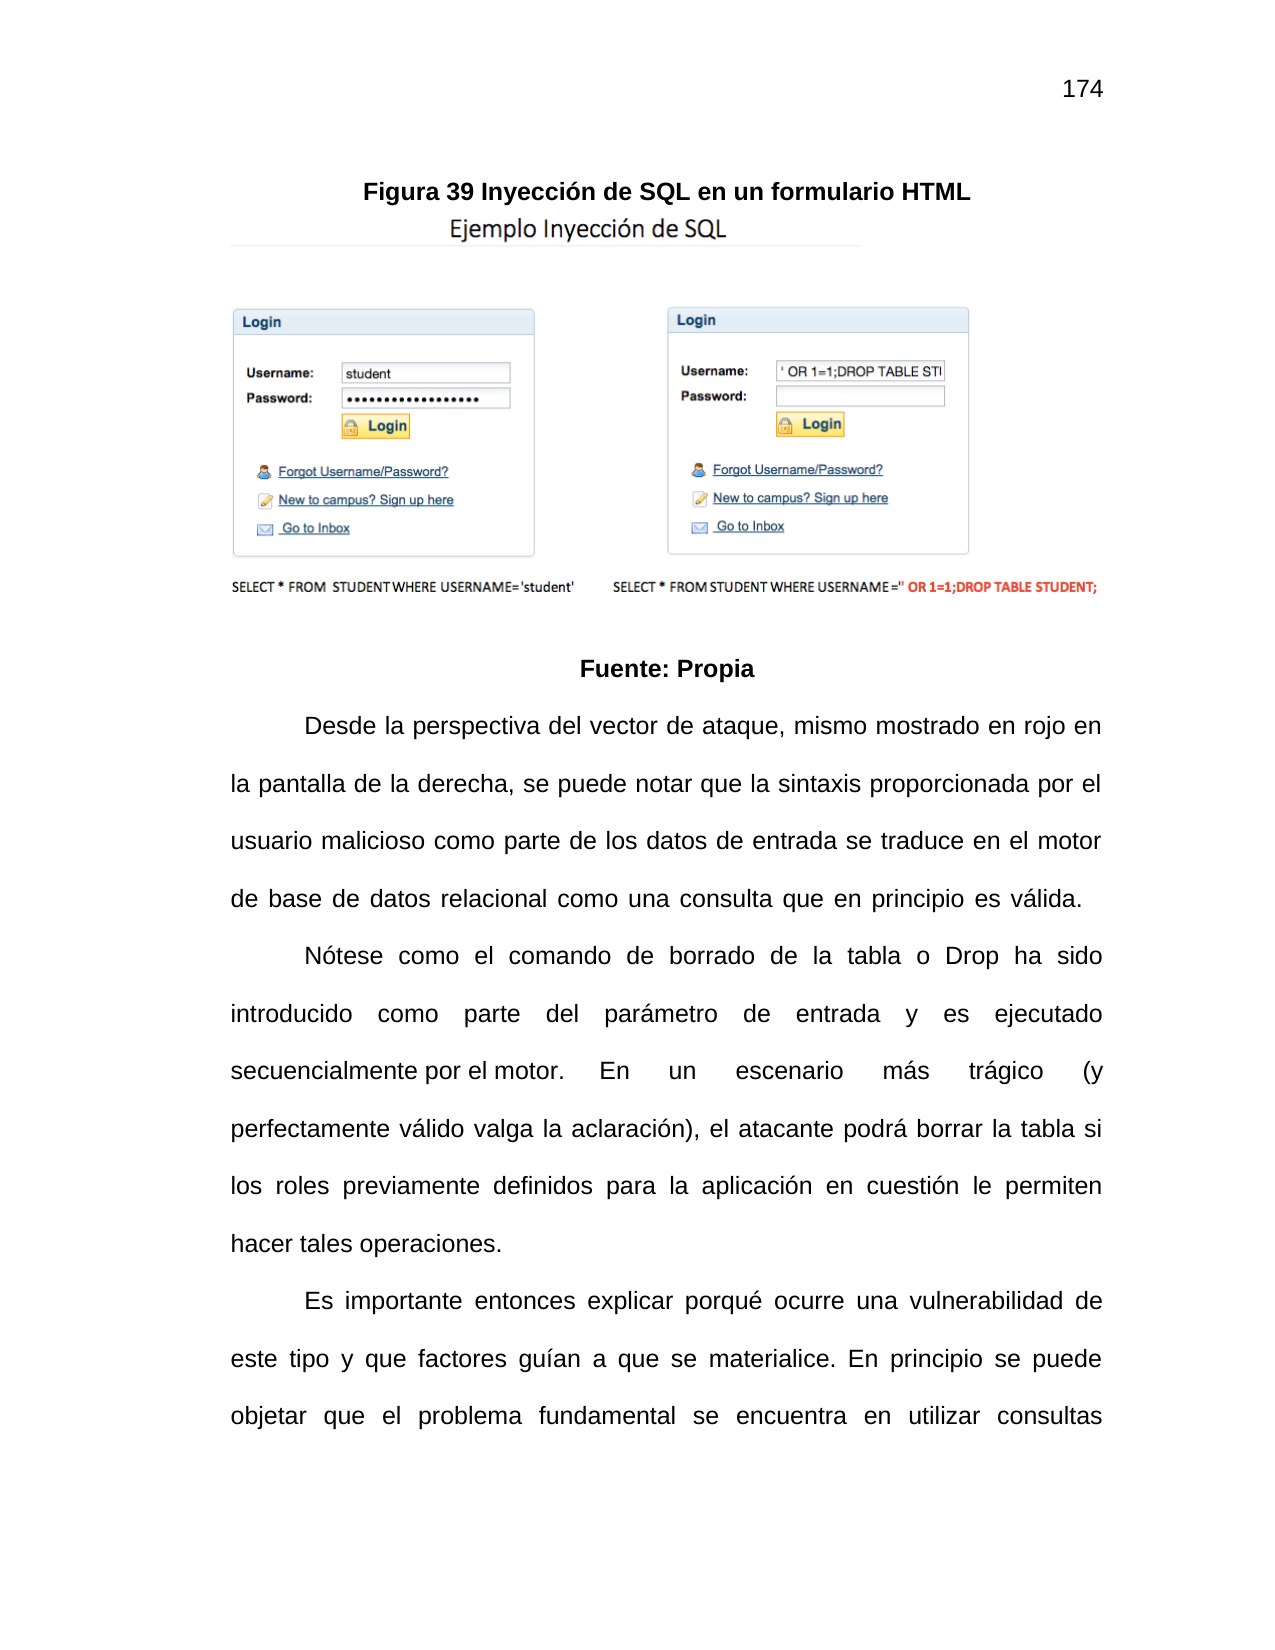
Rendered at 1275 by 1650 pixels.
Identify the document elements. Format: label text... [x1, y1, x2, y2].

subtitle Fuente: Propia [230, 653, 1104, 682]
text Figura 39 Inyección de SQL en un formulario HTML [230, 177, 1104, 206]
text Desde la perspectiva del vector de ataque, mismo mostrado en rojo en la pantalla de la derecha, se puede notar que la sintaxis proporcionada por el usuario malicioso como parte de los datos de entrada se traduce en el motor de base de datos relacional como una consulta que en principio es válida. Nótese como el comando de borrado de la tabla o Drop ha sido introducido como parte del parámetro de entrada y es ejecutado secuencialmente por el motor. En un escenario más trágico (y perfectamente válido valga la aclaración), el atacante podrá borrar la tabla si los roles previamente definidos para la aplicación en cuestión le permiten hacer tales operaciones. [230, 711, 1104, 1257]
picture [230, 206, 1104, 604]
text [230, 1286, 1104, 1430]
